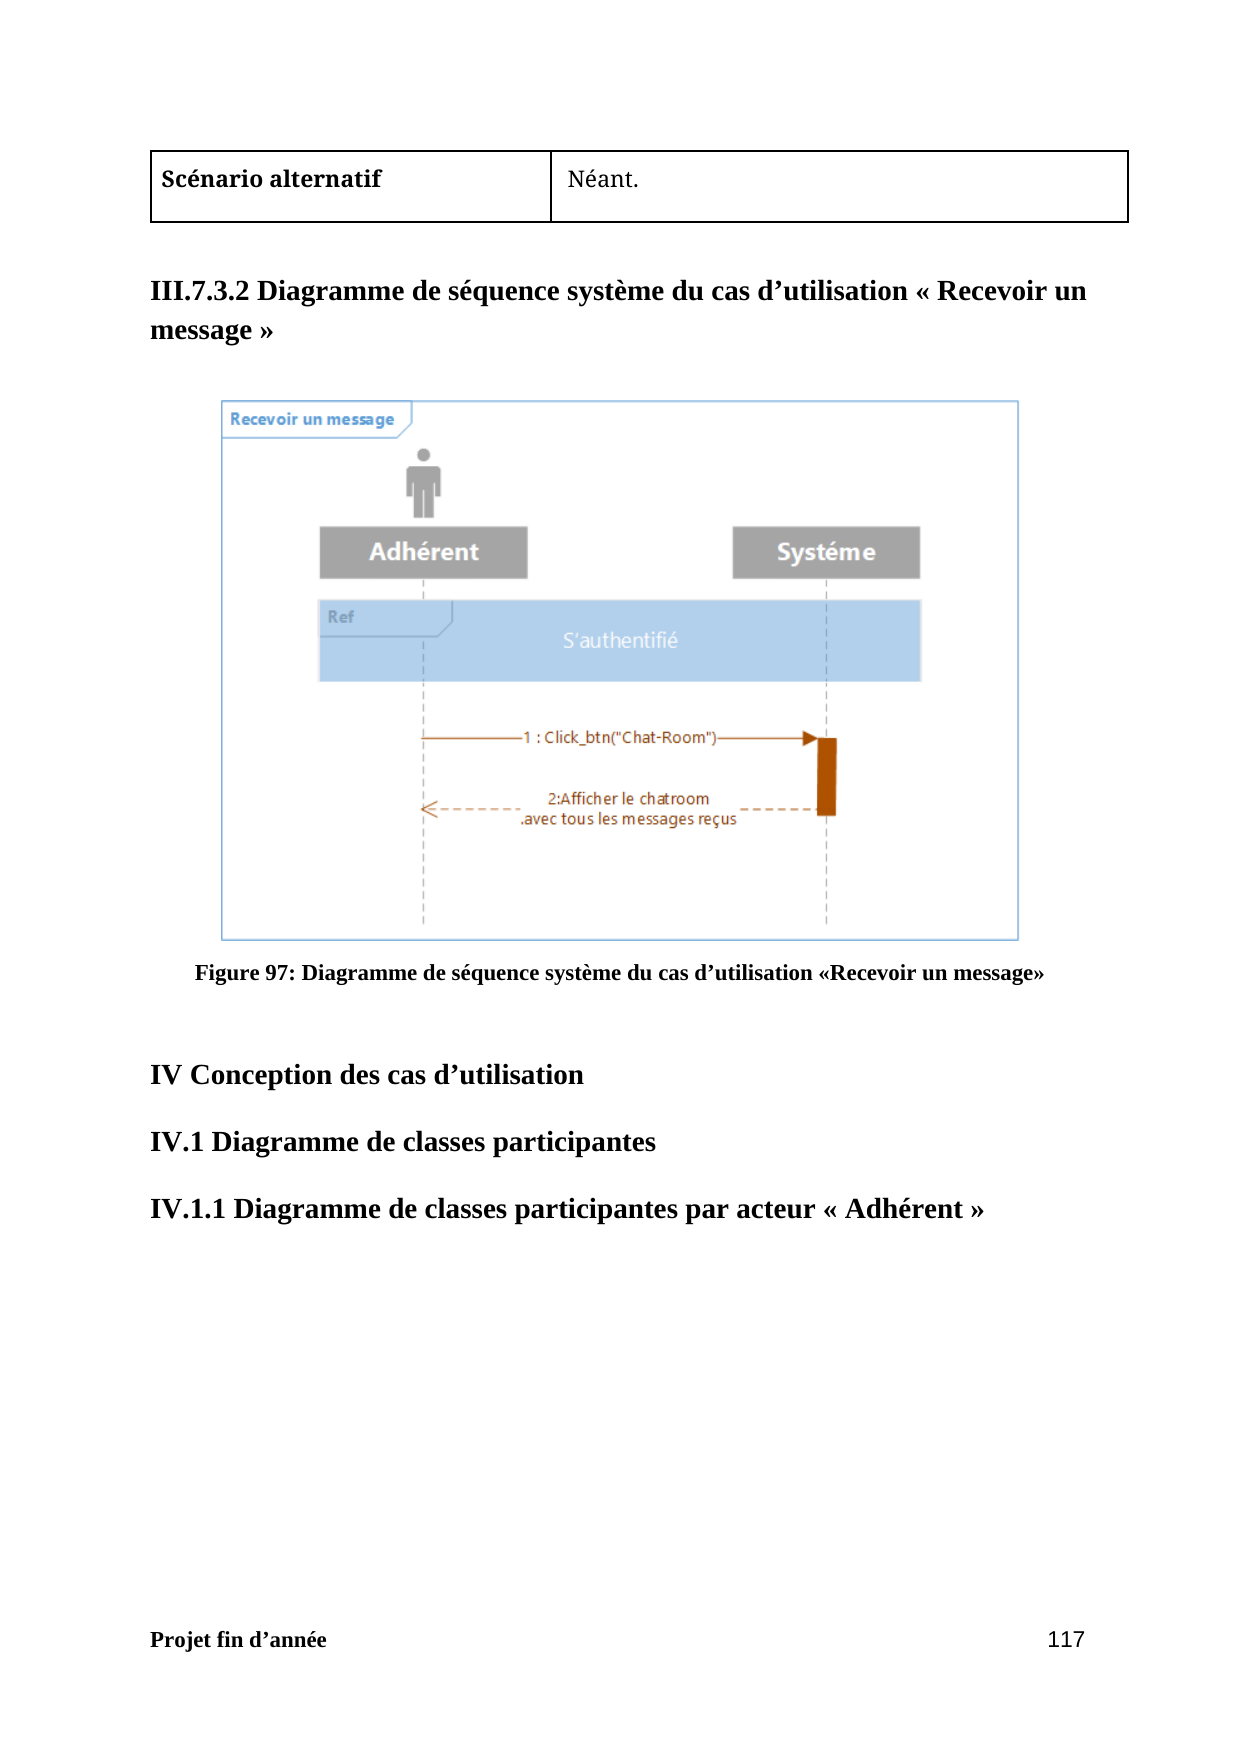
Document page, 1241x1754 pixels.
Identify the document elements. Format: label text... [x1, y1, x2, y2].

subtitle III.7.3.2 Diagramme de séquence système du cas d’utilisation « Recevoir un message » [150, 273, 1090, 345]
table_cell Scénario alternatif [152, 152, 550, 221]
picture [220, 400, 1020, 941]
table_cell Néant. [552, 152, 1127, 221]
subtitle IV.1.1 Diagramme de classes participantes par acteur « Adhérent » [150, 1191, 1090, 1225]
text Figure 97: Diagramme de séquence système du cas d’utilisation «Recevoir un message» [150, 959, 1090, 986]
subtitle IV Conception des cas d’utilisation [150, 1057, 1090, 1091]
subtitle IV.1 Diagramme de classes participantes [150, 1124, 1090, 1158]
